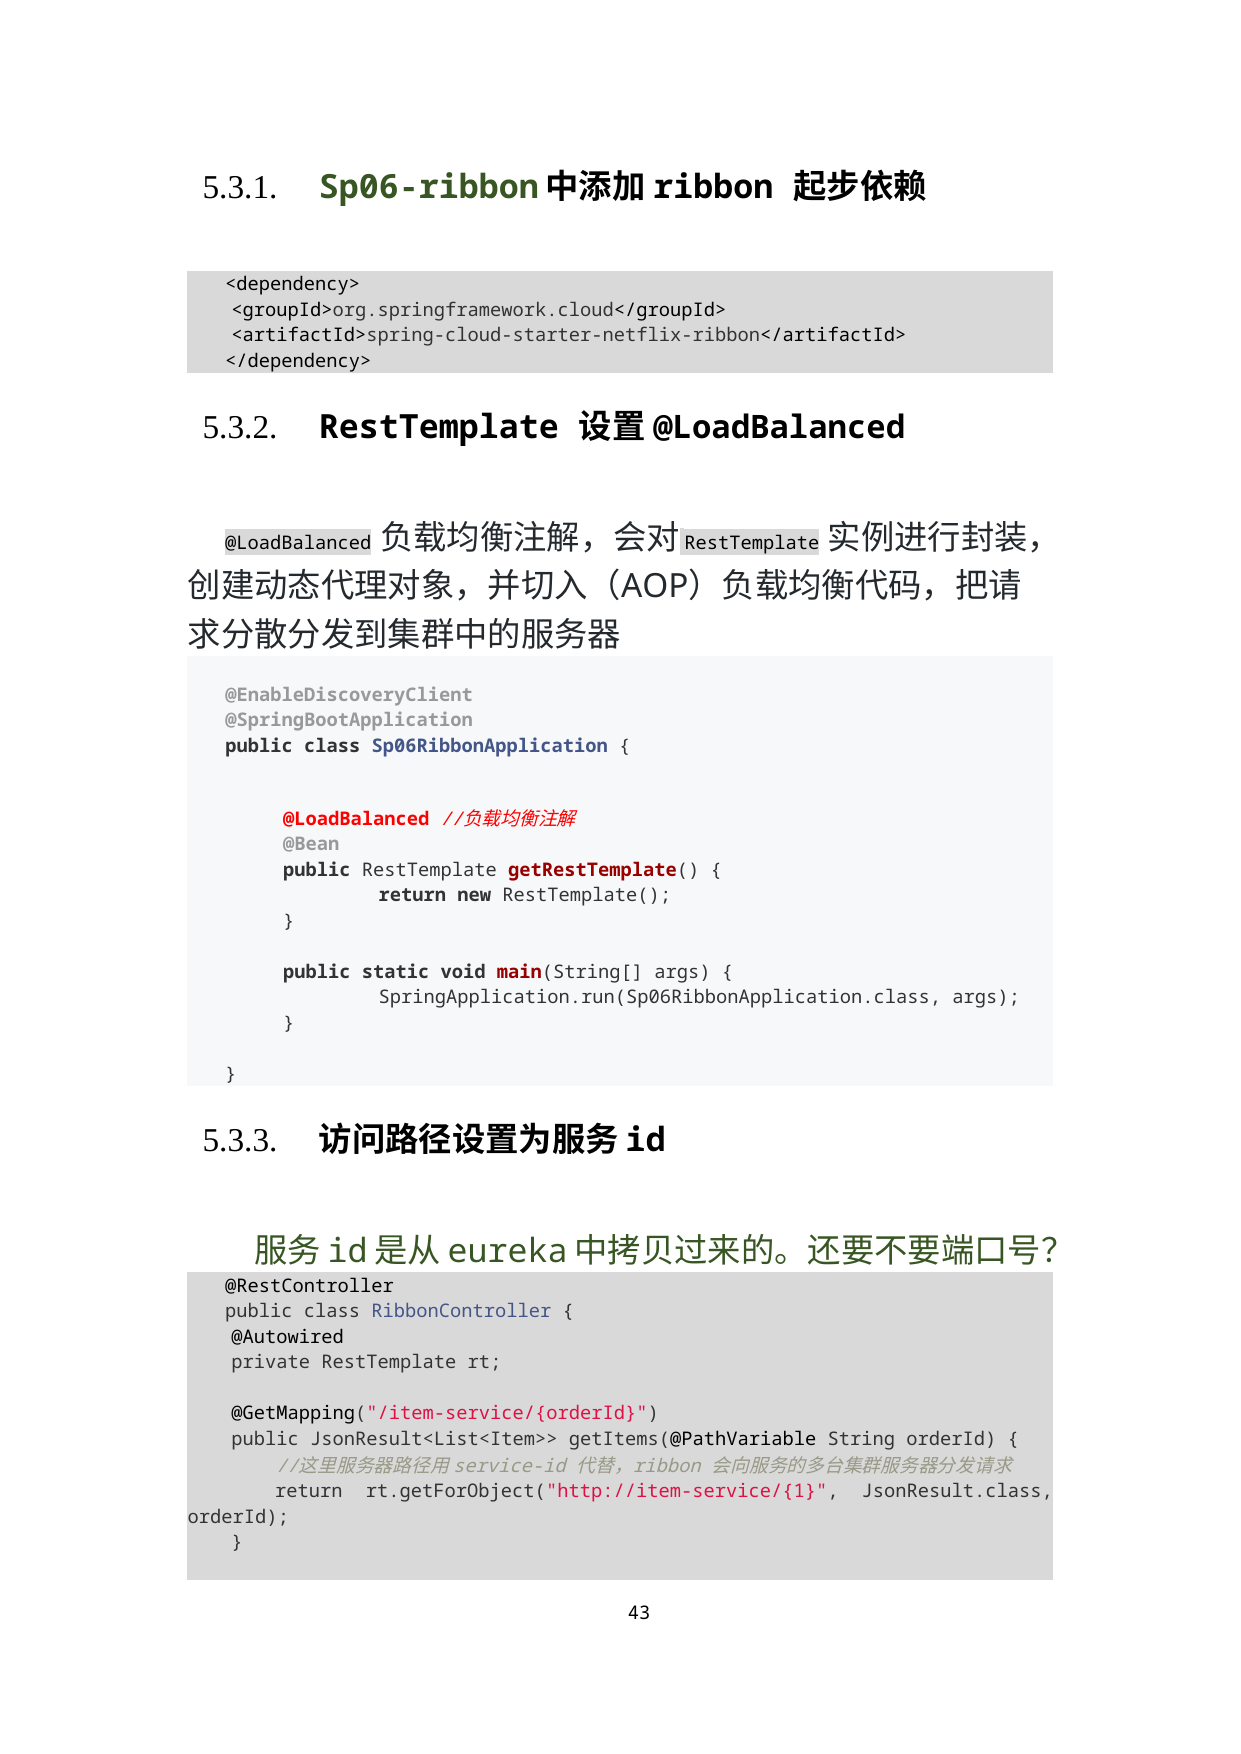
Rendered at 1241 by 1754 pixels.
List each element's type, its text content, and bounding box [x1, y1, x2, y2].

subtitle Sp06-ribbon中添加 ribbon 起步依赖 [202, 160, 1053, 208]
text public RestTemplate getRestTemplate() { [187, 856, 1053, 881]
text @LoadBalanced //负载均衡注解 [187, 803, 1053, 830]
text </dependency> [187, 347, 1053, 373]
text //这里服务器路径用 service-id 代替，ribbon 会向服务的多台集群服务器分发请求 [187, 1451, 1053, 1478]
text @Bean [187, 830, 1053, 856]
text @RestController [187, 1272, 1053, 1297]
text @EnableDiscoveryClient [187, 681, 1053, 707]
subtitle 访问路径设置为服务id [202, 1113, 1053, 1161]
text public class Sp06RibbonApplication { [187, 732, 1053, 758]
text <groupId>org.springframework.cloud</groupId> [187, 296, 1053, 322]
text @GetMapping("/item-service/{orderId}") [187, 1399, 1053, 1425]
text @Autowired [187, 1323, 1053, 1348]
text } [187, 907, 1053, 932]
text @SpringBootApplication [187, 707, 1053, 732]
text public class RibbonController { [187, 1297, 1053, 1323]
text return new RestTemplate(); [187, 881, 1053, 907]
text 服务id是从eureka中拷贝过来的。还要不要端口号？ [187, 1223, 1053, 1272]
text public static void main(String[] args) { [187, 958, 1053, 983]
text } [187, 1060, 1053, 1086]
text <artifactId>spring-cloud-starter-netflix-ribbon</artifactId> [187, 322, 1053, 347]
subtitle RestTemplate 设置 @LoadBalanced [202, 400, 1053, 448]
text <dependency> [187, 271, 1053, 296]
text SpringApplication.run(Sp06RibbonApplication.class, args); [187, 983, 1053, 1009]
text } [187, 1009, 1053, 1034]
text public JsonResult<List<Item>> getItems(@PathVariable String orderId) { [187, 1425, 1053, 1451]
text @LoadBalanced 负载均衡注解，会对 RestTemplate 实例进行封装，创建动态代理对象，并切入（AOP）负载均衡代码，把请求分散分发到集群中的服务器 [187, 511, 1053, 656]
text private RestTemplate rt; [187, 1348, 1053, 1374]
text } [187, 1529, 1053, 1554]
text return rt.getForObject("http://item-service/{1}", JsonResult.class, orderId); [187, 1478, 1053, 1529]
